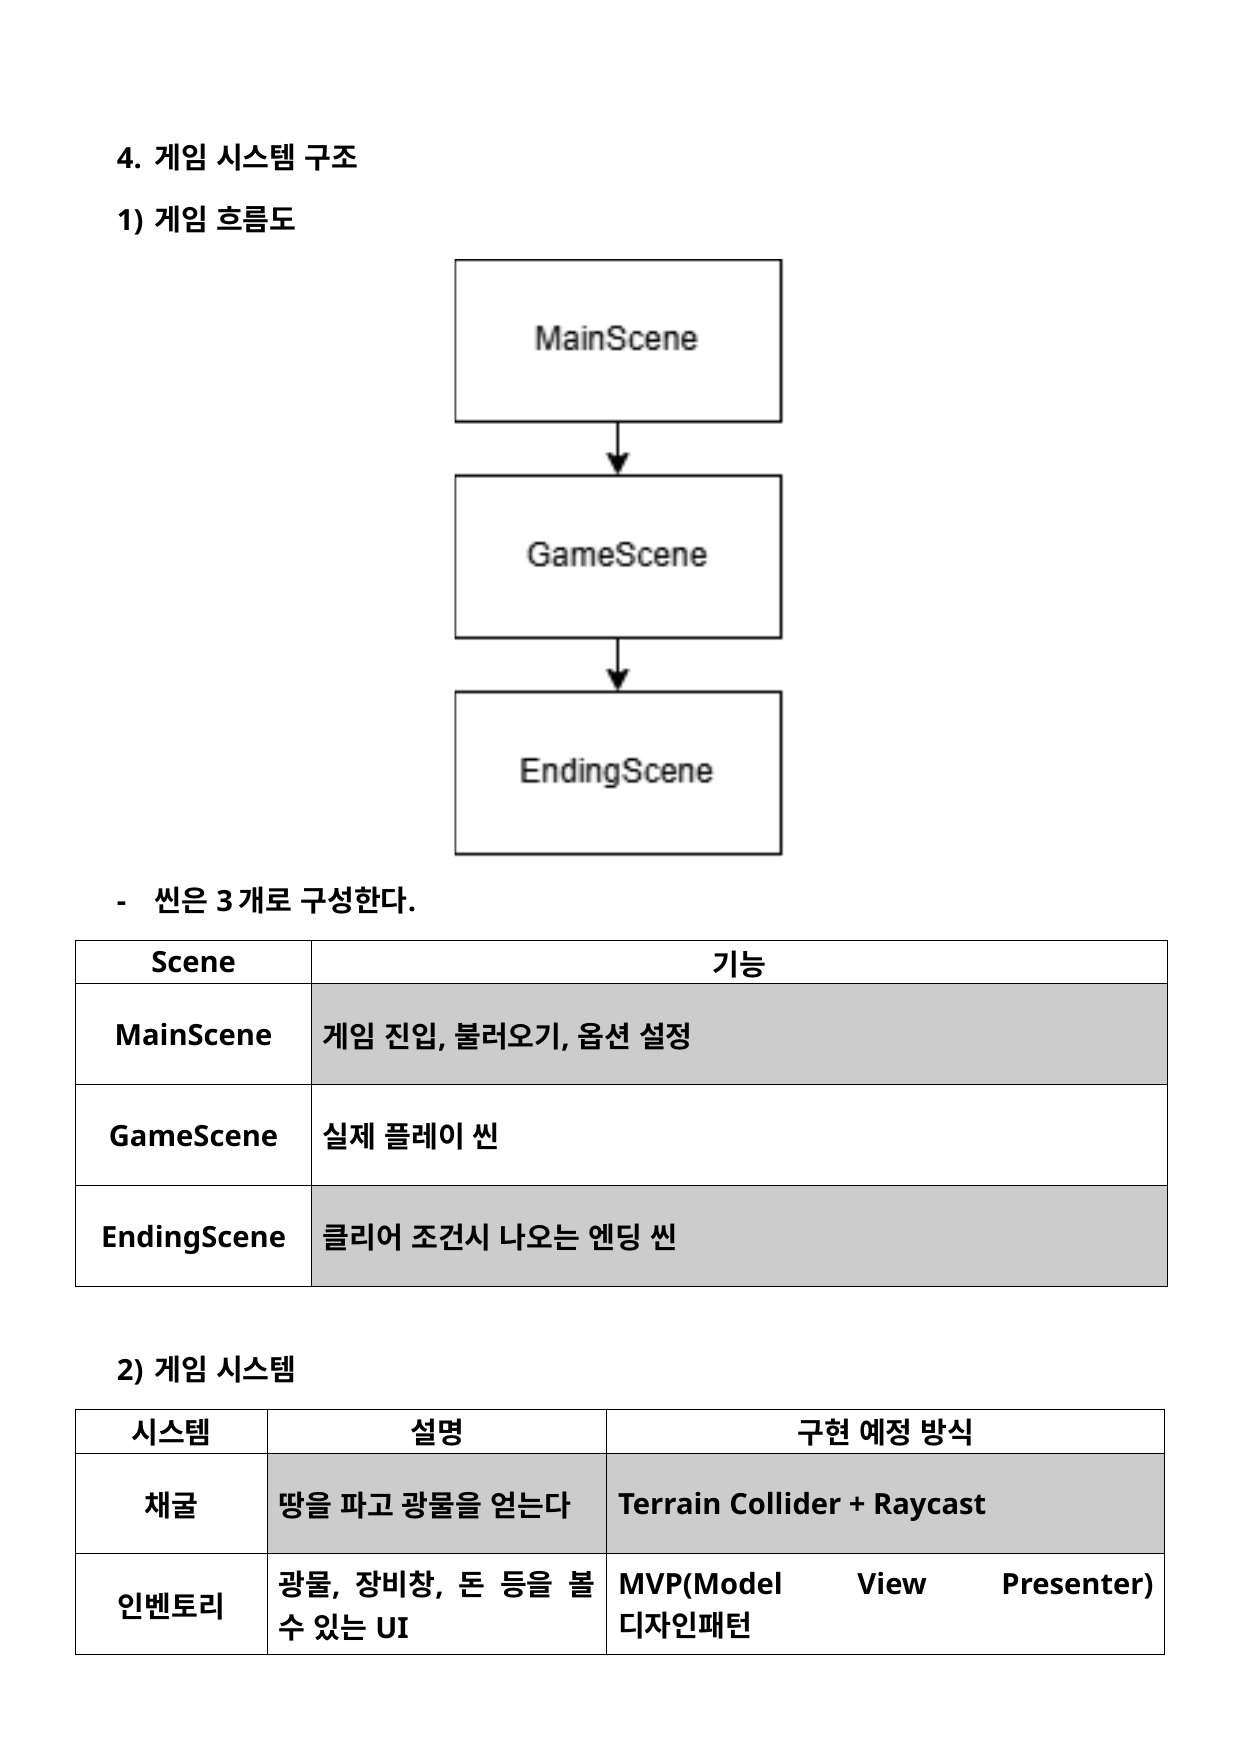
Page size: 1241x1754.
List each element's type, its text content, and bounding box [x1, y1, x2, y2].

table_cell 광물, 장비창, 돈 등을 볼 수 있는 UI [268, 1554, 606, 1654]
table_cell 채굴 [76, 1454, 267, 1553]
list 게임 시스템 [117, 1347, 1165, 1389]
table_cell 클리어 조건시 나오는 엔딩 씬 [312, 1186, 1167, 1286]
table_cell MVP(Model View Presenter) 디자인패턴 [607, 1554, 1164, 1654]
table_cell 게임 진입, 불러오기, 옵션 설정 [312, 984, 1167, 1084]
table_header 기능 [312, 941, 1167, 983]
table_cell MainScene [76, 984, 311, 1084]
table_header Scene [76, 941, 311, 983]
table_cell EndingScene [76, 1186, 311, 1286]
table_cell Terrain Collider + Raycast [607, 1454, 1164, 1553]
table_cell 실제 플레이 씬 [312, 1085, 1167, 1185]
table_cell 인벤토리 [76, 1554, 267, 1654]
list 게임 시스템 구조 [117, 134, 1165, 177]
table_header 설명 [268, 1410, 606, 1452]
table_cell GameScene [76, 1085, 311, 1185]
table_header 구현 예정 방식 [607, 1410, 1164, 1452]
table_cell 땅을 파고 광물을 얻는다 [268, 1454, 606, 1553]
picture [454, 259, 786, 859]
table_header 시스템 [76, 1410, 267, 1452]
list 씬은 3개로 구성한다. [117, 878, 1165, 920]
list 게임 흐름도 [117, 197, 1165, 239]
